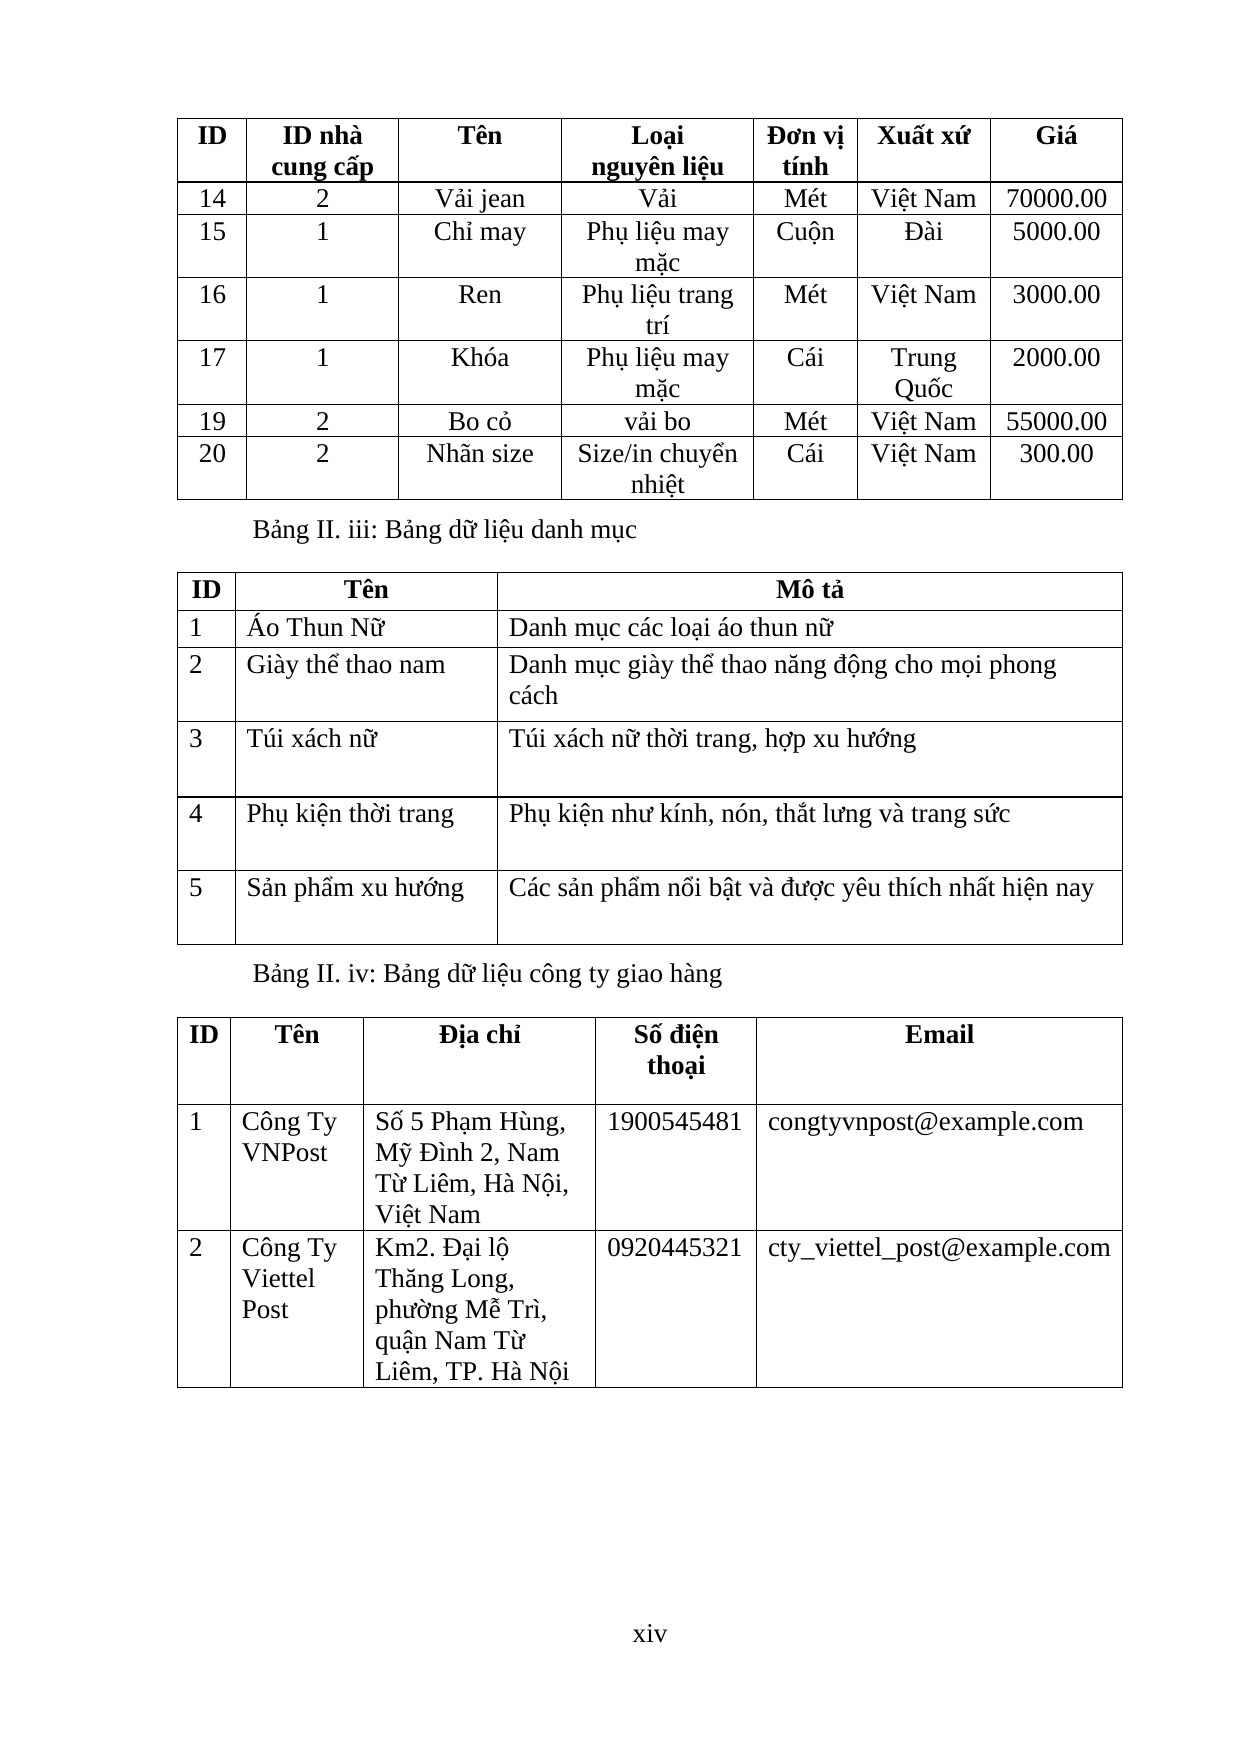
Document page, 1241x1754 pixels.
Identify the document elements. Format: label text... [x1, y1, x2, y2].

table_cell 1 [247, 278, 398, 340]
table_cell 1 [178, 611, 235, 647]
table_cell Mét [754, 405, 857, 436]
table_cell congtyvnpost@example.com [757, 1105, 1122, 1230]
table_cell 2 [247, 405, 398, 436]
table_cell Áo Thun Nữ [236, 611, 497, 647]
table_cell 2 [247, 437, 398, 499]
table_header ID [178, 573, 235, 609]
table_cell Khóa [399, 341, 561, 404]
table_cell cty_viettel_post@example.com [757, 1231, 1122, 1387]
table_cell 14 [178, 183, 246, 214]
table_cell 5000.00 [991, 215, 1122, 277]
table_cell Túi xách nữ thời trang, hợp xu hướng [498, 722, 1122, 796]
table_header Đơn vị tính [754, 119, 857, 181]
table_cell Trung Quốc [858, 341, 990, 404]
table_cell 1 [247, 215, 398, 277]
table_header Mô tả [498, 573, 1122, 609]
table_cell Cuộn [754, 215, 857, 277]
table_cell Phụ kiện như kính, nón, thắt lưng và trang sức [498, 798, 1122, 870]
table_cell Vải jean [399, 183, 561, 214]
table_cell 5 [178, 871, 235, 944]
table_header Địa chỉ [364, 1018, 595, 1104]
table_header Loại nguyên liệu [562, 119, 753, 181]
table_cell Việt Nam [858, 405, 990, 436]
table_cell Việt Nam [858, 183, 990, 214]
table_cell Phụ liệu may mặc [562, 341, 753, 404]
table_cell 3000.00 [991, 278, 1122, 340]
table_cell 2000.00 [991, 341, 1122, 404]
table_cell 0920445321 [596, 1231, 756, 1387]
table_cell Phụ kiện thời trang [236, 798, 497, 870]
table_cell 300.00 [991, 437, 1122, 499]
table_cell 1 [178, 1105, 230, 1230]
table_cell Danh mục các loại áo thun nữ [498, 611, 1122, 647]
table_cell Km2. Đại lộ Thăng Long, phường Mễ Trì, quận Nam Từ Liêm, TP. Hà Nội [364, 1231, 595, 1387]
table_cell Size/in chuyển nhiệt [562, 437, 753, 499]
table_cell Vải [562, 183, 753, 214]
table_cell 16 [178, 278, 246, 340]
table_header ID nhà cung cấp [247, 119, 398, 181]
table_cell Cái [754, 341, 857, 404]
table_cell Chỉ may [399, 215, 561, 277]
table_cell 19 [178, 405, 246, 436]
table_cell Các sản phẩm nổi bật và được yêu thích nhất hiện nay [498, 871, 1122, 944]
table_cell 2 [178, 1231, 230, 1387]
text Bảng II. iii: Bảng dữ liệu danh mục [177, 513, 1122, 544]
table_cell Sản phẩm xu hướng [236, 871, 497, 944]
table_header ID [178, 1018, 230, 1104]
table_cell Việt Nam [858, 278, 990, 340]
table_cell Phụ liệu may mặc [562, 215, 753, 277]
table_cell Giày thể thao nam [236, 648, 497, 721]
table_header Email [757, 1018, 1122, 1104]
table_cell 2 [247, 183, 398, 214]
table_cell Danh mục giày thể thao năng động cho mọi phong cách [498, 648, 1122, 721]
table_cell Việt Nam [858, 437, 990, 499]
table_cell Nhãn size [399, 437, 561, 499]
table_cell Túi xách nữ [236, 722, 497, 796]
table_cell 4 [178, 798, 235, 870]
table_cell 55000.00 [991, 405, 1122, 436]
table_header Số điện thoại [596, 1018, 756, 1104]
table_cell Công Ty VNPost [231, 1105, 363, 1230]
table_cell 17 [178, 341, 246, 404]
table_cell vải bo [562, 405, 753, 436]
table_cell Ren [399, 278, 561, 340]
table_cell Phụ liệu trang trí [562, 278, 753, 340]
table_cell 1 [247, 341, 398, 404]
table_cell 2 [178, 648, 235, 721]
table_header Tên [236, 573, 497, 609]
table_header Tên [231, 1018, 363, 1104]
text Bảng II. iv: Bảng dữ liệu công ty giao hàng [177, 957, 1122, 989]
table_cell 1900545481 [596, 1105, 756, 1230]
table_cell Cái [754, 437, 857, 499]
table_header Tên [399, 119, 561, 181]
table_header Xuất xứ [858, 119, 990, 181]
table_cell 20 [178, 437, 246, 499]
table_cell 70000.00 [991, 183, 1122, 214]
table_cell Mét [754, 183, 857, 214]
table_header ID [178, 119, 246, 181]
table_cell Bo cỏ [399, 405, 561, 436]
table_header Giá [991, 119, 1122, 181]
table_cell 15 [178, 215, 246, 277]
table_cell Số 5 Phạm Hùng, Mỹ Đình 2, Nam Từ Liêm, Hà Nội, Việt Nam [364, 1105, 595, 1230]
table_cell Mét [754, 278, 857, 340]
table_cell 3 [178, 722, 235, 796]
table_cell Công Ty Viettel Post [231, 1231, 363, 1387]
table_cell Đài [858, 215, 990, 277]
